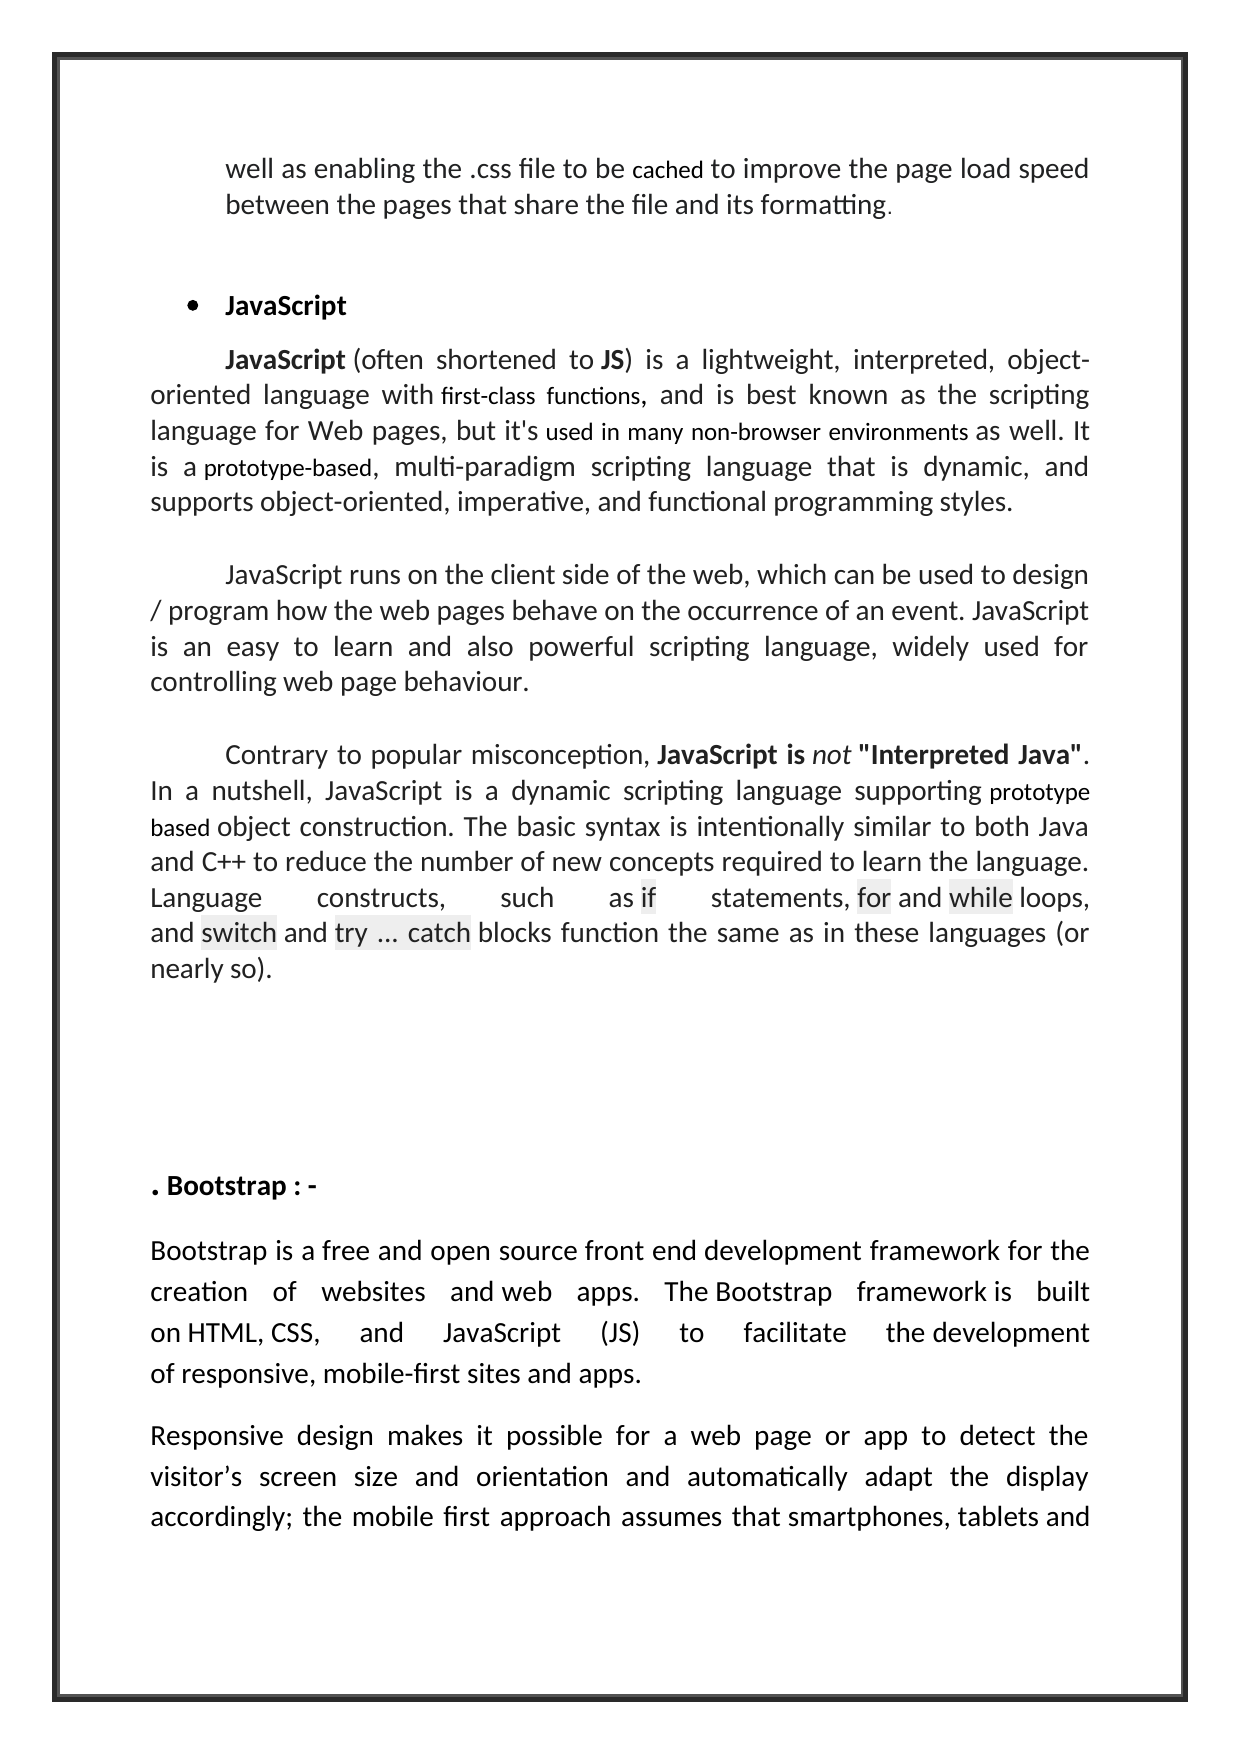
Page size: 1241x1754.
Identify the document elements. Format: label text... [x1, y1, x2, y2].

text JavaScript runs on the client side of the web, which can be used to design / program how the web pages behave on the occurrence of an event. JavaScript is an easy to learn and also powerful scripting language, widely used for controlling web page behaviour. [150, 556, 1090, 699]
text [225, 150, 1090, 221]
text Bootstrap is a free and open source front end development framework for the creation of websites and web apps. The Bootstrap framework is built on HTML, CSS, and JavaScript (JS) to facilitate the development of responsive, mobile-first sites and apps. [150, 1232, 1090, 1391]
text Contrary to popular misconception, JavaScript is not "Interpreted Java". In a nutshell, JavaScript is a dynamic scripting language supporting prototype based object construction. The basic syntax is intentionally similar to both Java and C++ to reduce the number of new concepts required to learn the language. Language constructs, such as if statements, for and while loops, and switch and try ... catch blocks function the same as in these languages (or nearly so). [150, 736, 1090, 986]
text . Bootstrap : - [150, 1158, 1090, 1204]
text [150, 1417, 1090, 1534]
list JavaScript [188, 287, 1090, 323]
text JavaScript (often shortened to JS) is a lightweight, interpreted, object-oriented language with first-class functions, and is best known as the scripting language for Web pages, but it's used in many non-browser environments as well. It is a prototype-based, multi-paradigm scripting language that is dynamic, and supports object-oriented, imperative, and functional programming styles. [150, 341, 1090, 519]
